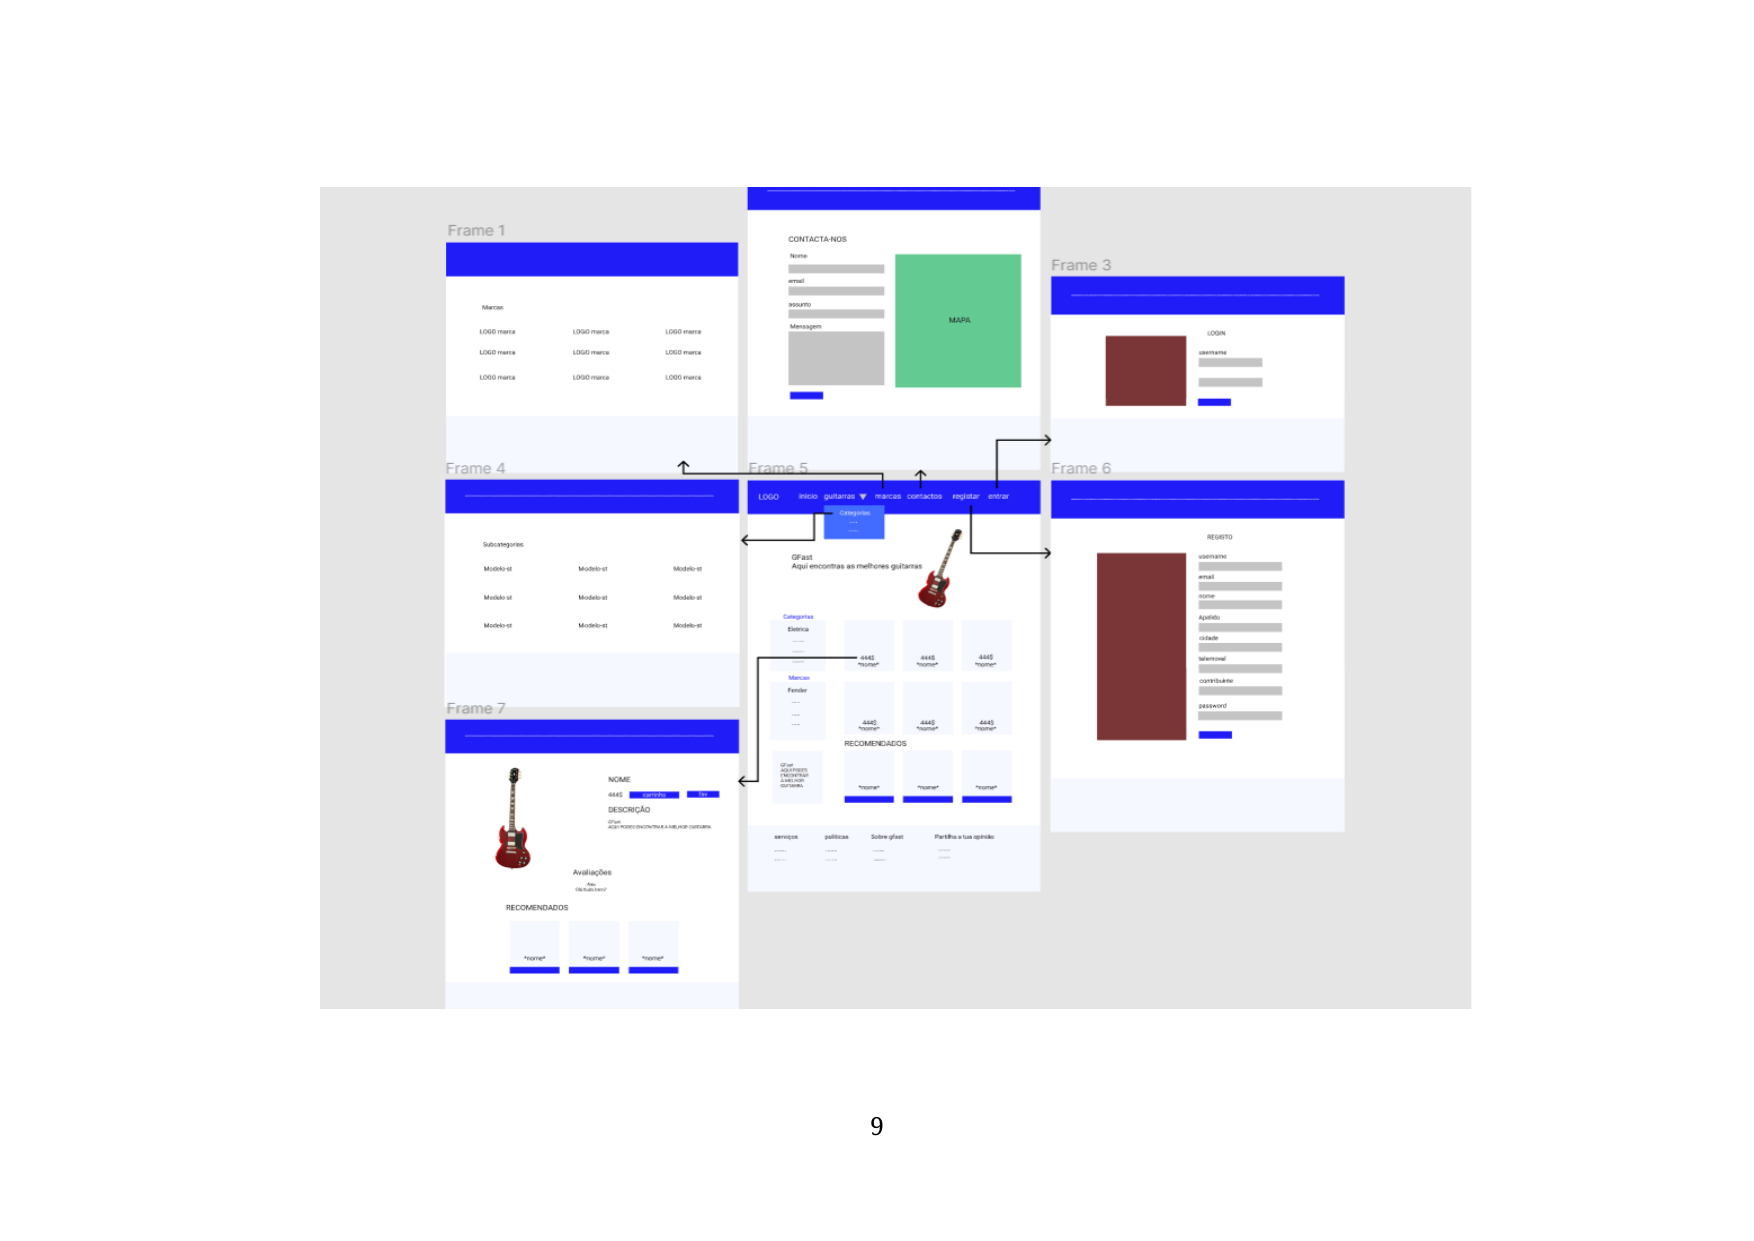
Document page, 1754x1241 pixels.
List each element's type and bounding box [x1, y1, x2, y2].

picture [320, 187, 1472, 1009]
